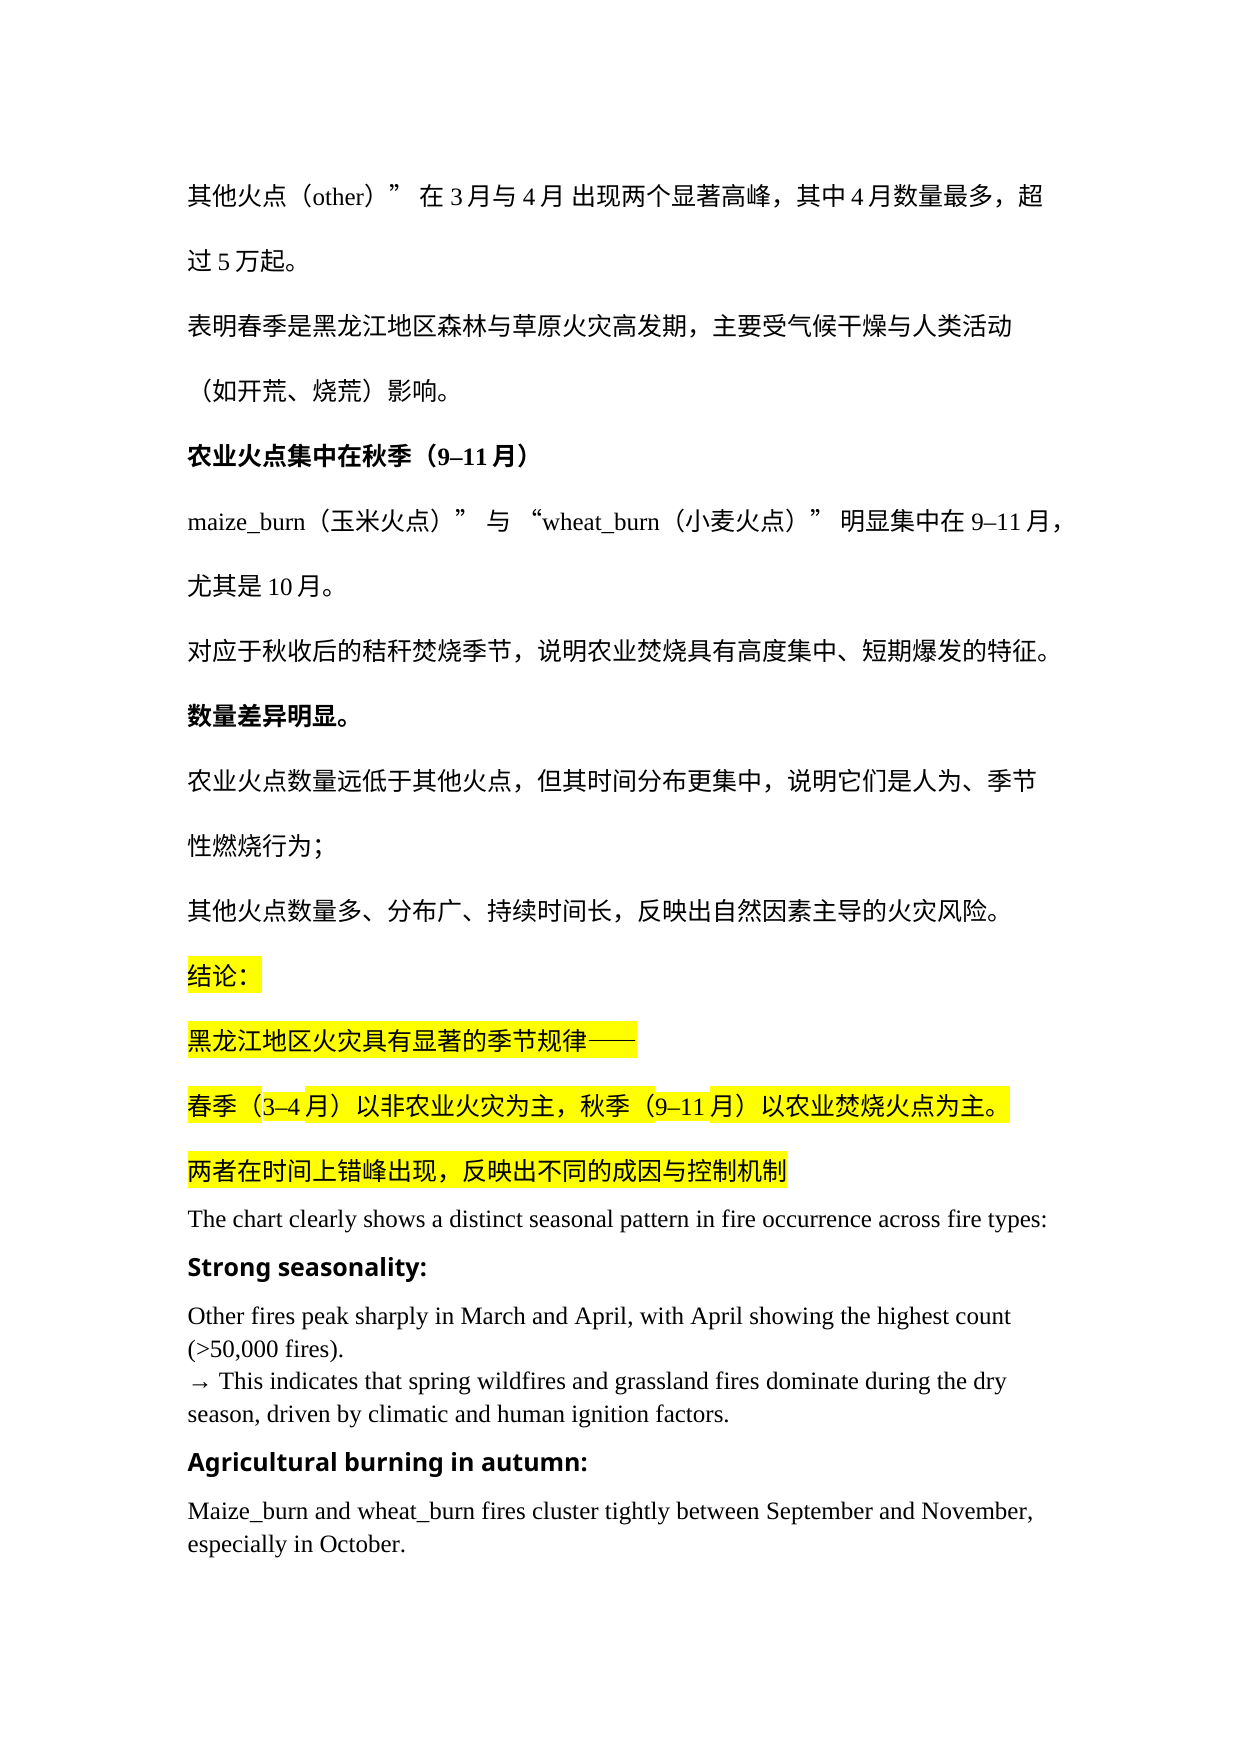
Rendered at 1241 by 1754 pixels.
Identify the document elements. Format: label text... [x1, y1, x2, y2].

text The chart clearly shows a distinct seasonal pattern in fire occurrence across fire types: [187, 1202, 1053, 1234]
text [187, 1494, 1053, 1559]
text 数量差异明显。 [187, 682, 1053, 747]
text 农业火点集中在秋季（9–11月） [187, 422, 1053, 487]
text Other fires peak sharply in March and April, with April showing the highest count (>50,000 fires). → This indicates that spring wildfires and grassland fires dominate during the dry season, driven by climatic and human ignition factors. [187, 1299, 1053, 1429]
text 表明春季是黑龙江地区森林与草原火灾高发期，主要受气候干燥与人类活动（如开荒、烧荒）影响。 [187, 292, 1053, 422]
text 黑龙江地区火灾具有显著的季节规律—— 春季（3–4月）以非农业火灾为主，秋季（9–11月）以农业焚烧火点为主。 两者在时间上错峰出现，反映出不同的成因与控制机制 [187, 1007, 1053, 1202]
text 其他火点（other）” 在 3月与4月 出现两个显著高峰，其中4月数量最多，超过5万起。 [187, 162, 1053, 292]
text 结论： [187, 942, 1053, 1007]
text Agricultural burning in autumn: [187, 1429, 1053, 1494]
text 其他火点数量多、分布广、持续时间长，反映出自然因素主导的火灾风险。 [187, 877, 1053, 942]
text 对应于秋收后的秸秆焚烧季节，说明农业焚烧具有高度集中、短期爆发的特征。 [187, 617, 1053, 682]
text 农业火点数量远低于其他火点，但其时间分布更集中，说明它们是人为、季节性燃烧行为； [187, 747, 1053, 877]
text Strong seasonality: [187, 1234, 1053, 1299]
text maize_burn（玉米火点）” 与 “wheat_burn（小麦火点）” 明显集中在 9–11月，尤其是10月。 [187, 487, 1053, 617]
